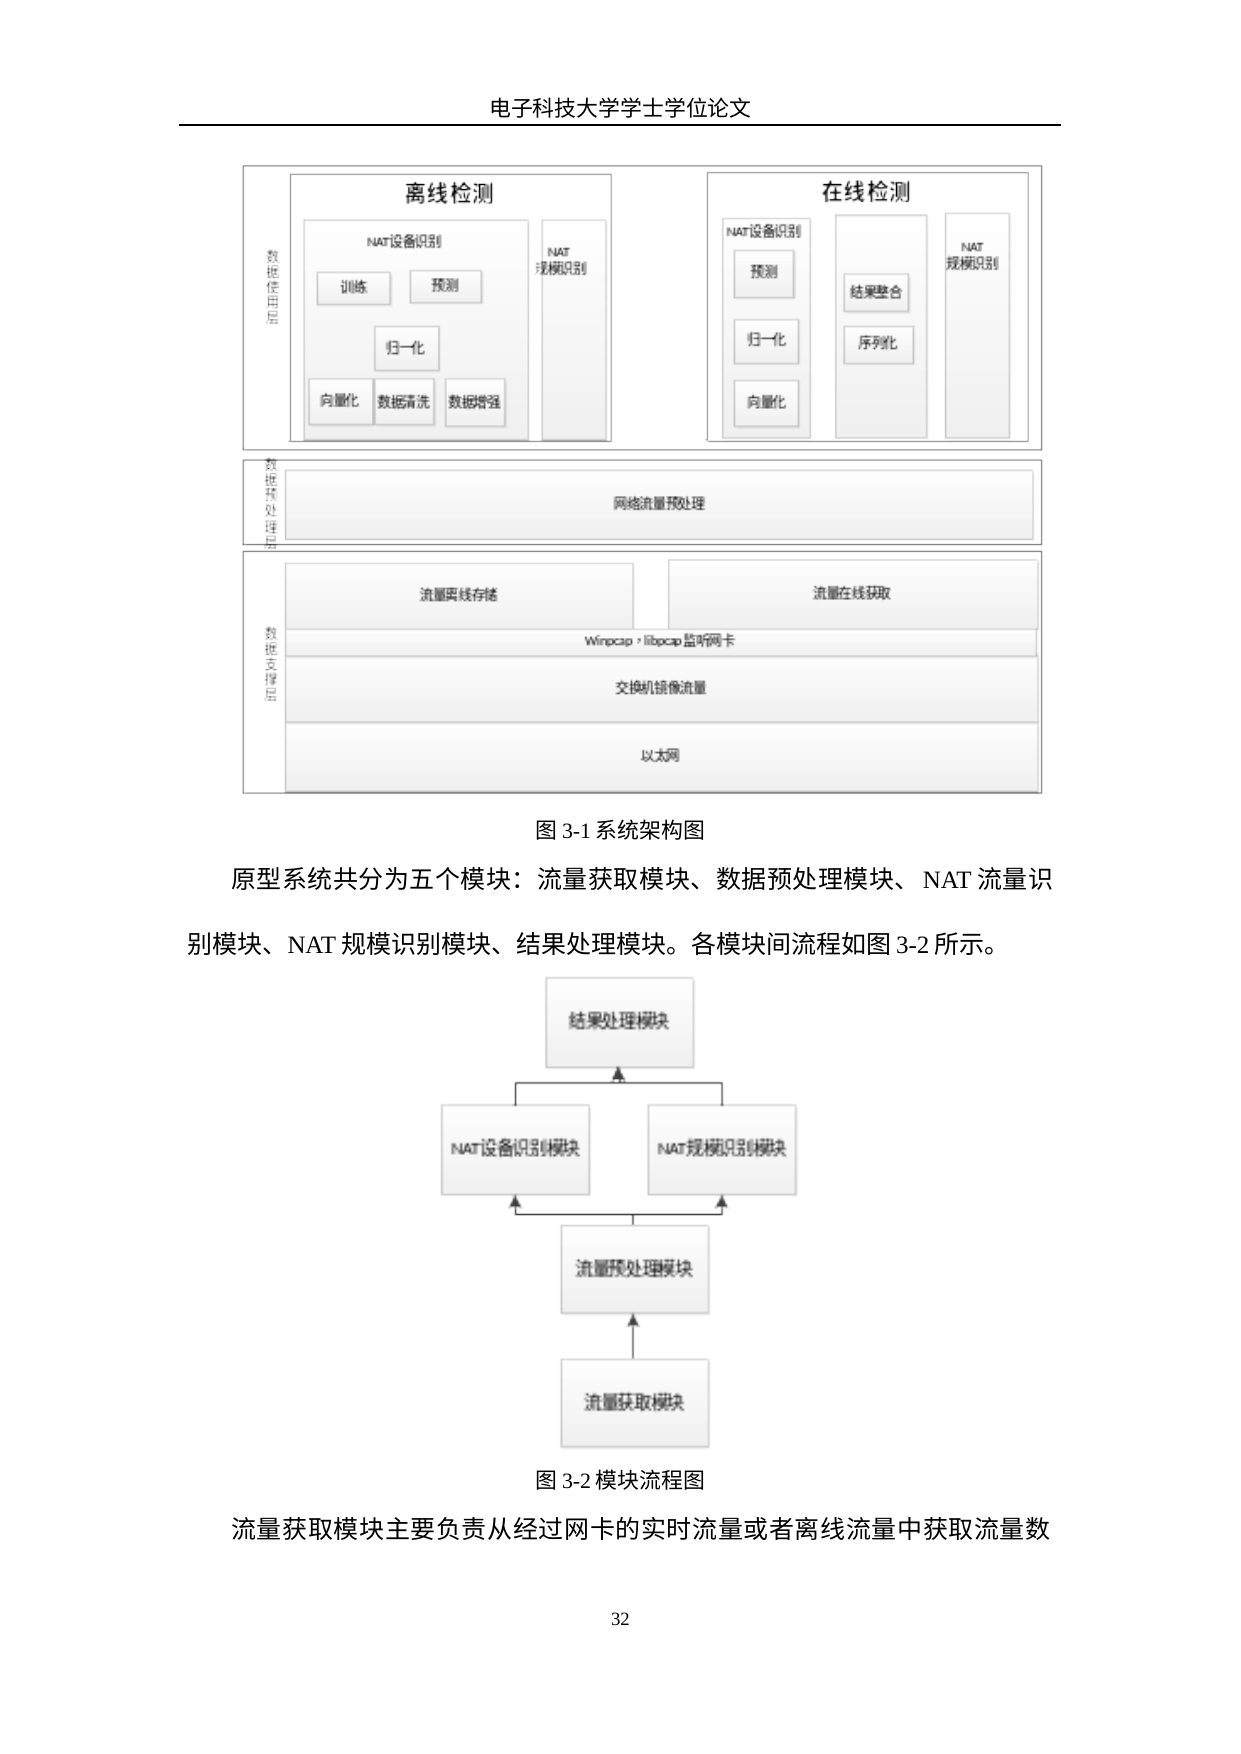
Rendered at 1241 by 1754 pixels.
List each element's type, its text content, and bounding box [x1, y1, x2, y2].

text 原型系统共分为五个模块：流量获取模块、数据预处理模块、NAT流量识别模块、NAT规模识别模块、结果处理模块。各模块间流程如图3-2所示。 [187, 845, 1053, 975]
text 图3-1系统架构图 [187, 813, 1053, 845]
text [187, 1495, 1053, 1560]
text 图3-2模块流程图 [187, 1463, 1053, 1495]
